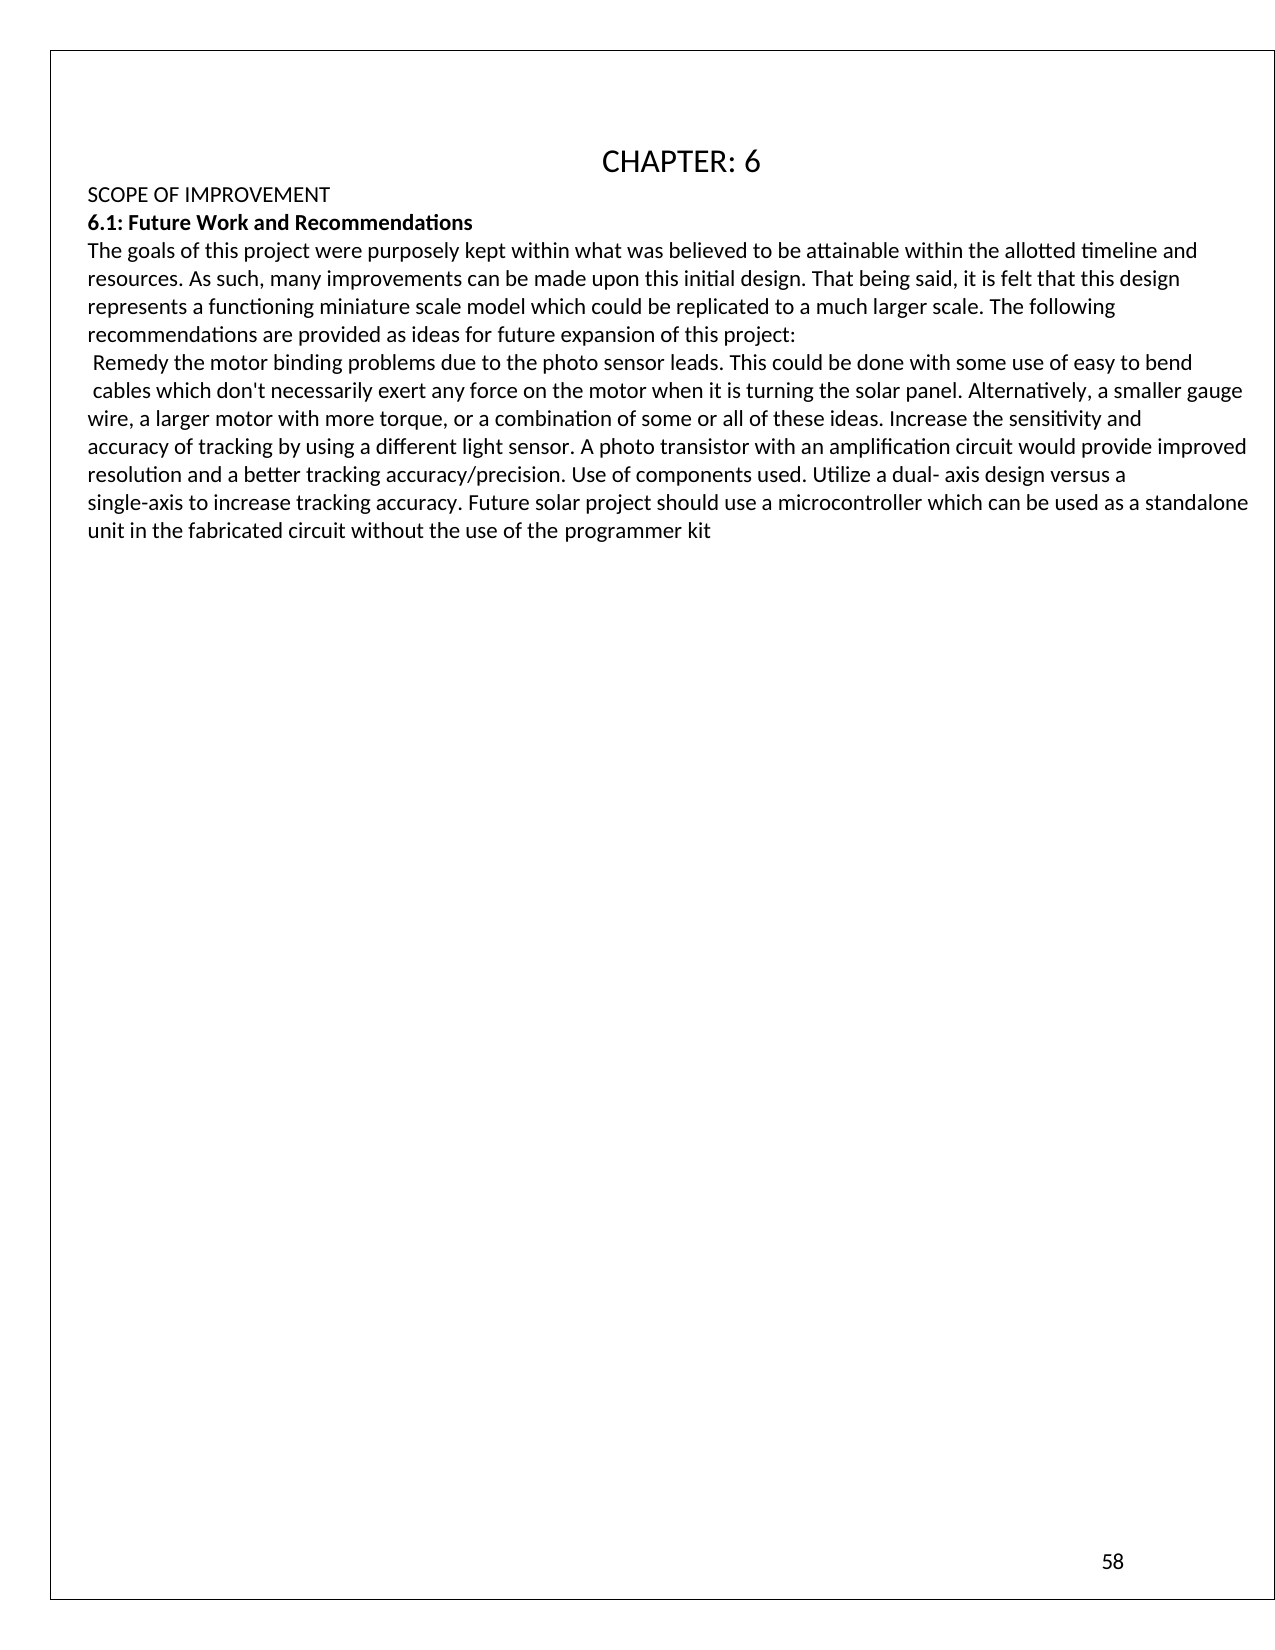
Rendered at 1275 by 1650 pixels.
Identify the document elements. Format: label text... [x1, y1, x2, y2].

list single-axis to increase tracking accuracy. Future solar project should use a microcontroller which can be used as a standalone unit in the fabricated circuit without the use of the programmer kit [87, 488, 1274, 544]
list SCOPE OF IMPROVEMENT [87, 180, 1274, 208]
list cables which don't necessarily exert any force on the motor when it is turning the solar panel. Alternatively, a smaller gauge wire, a larger motor with more torque, or a combination of some or all of these ideas. Increase the sensitivity and [87, 376, 1274, 432]
list 6.1: Future Work and Recommendations [87, 208, 1274, 236]
list The goals of this project were purposely kept within what was believed to be attainable within the allotted timeline and resources. As such, many improvements can be made upon this initial design. That being said, it is felt that this design represents a functioning miniature scale model which could be replicated to a much larger scale. The following recommendations are provided as ideas for future expansion of this project: [87, 236, 1274, 348]
list Remedy the motor binding problems due to the photo sensor leads. This could be done with some use of easy to bend [87, 348, 1274, 376]
list CHAPTER: 6 [87, 139, 1274, 180]
list accuracy of tracking by using a different light sensor. A photo transistor with an amplification circuit would provide improved resolution and a better tracking accuracy/precision. Use of components used. Utilize a dual- axis design versus a [87, 432, 1274, 488]
